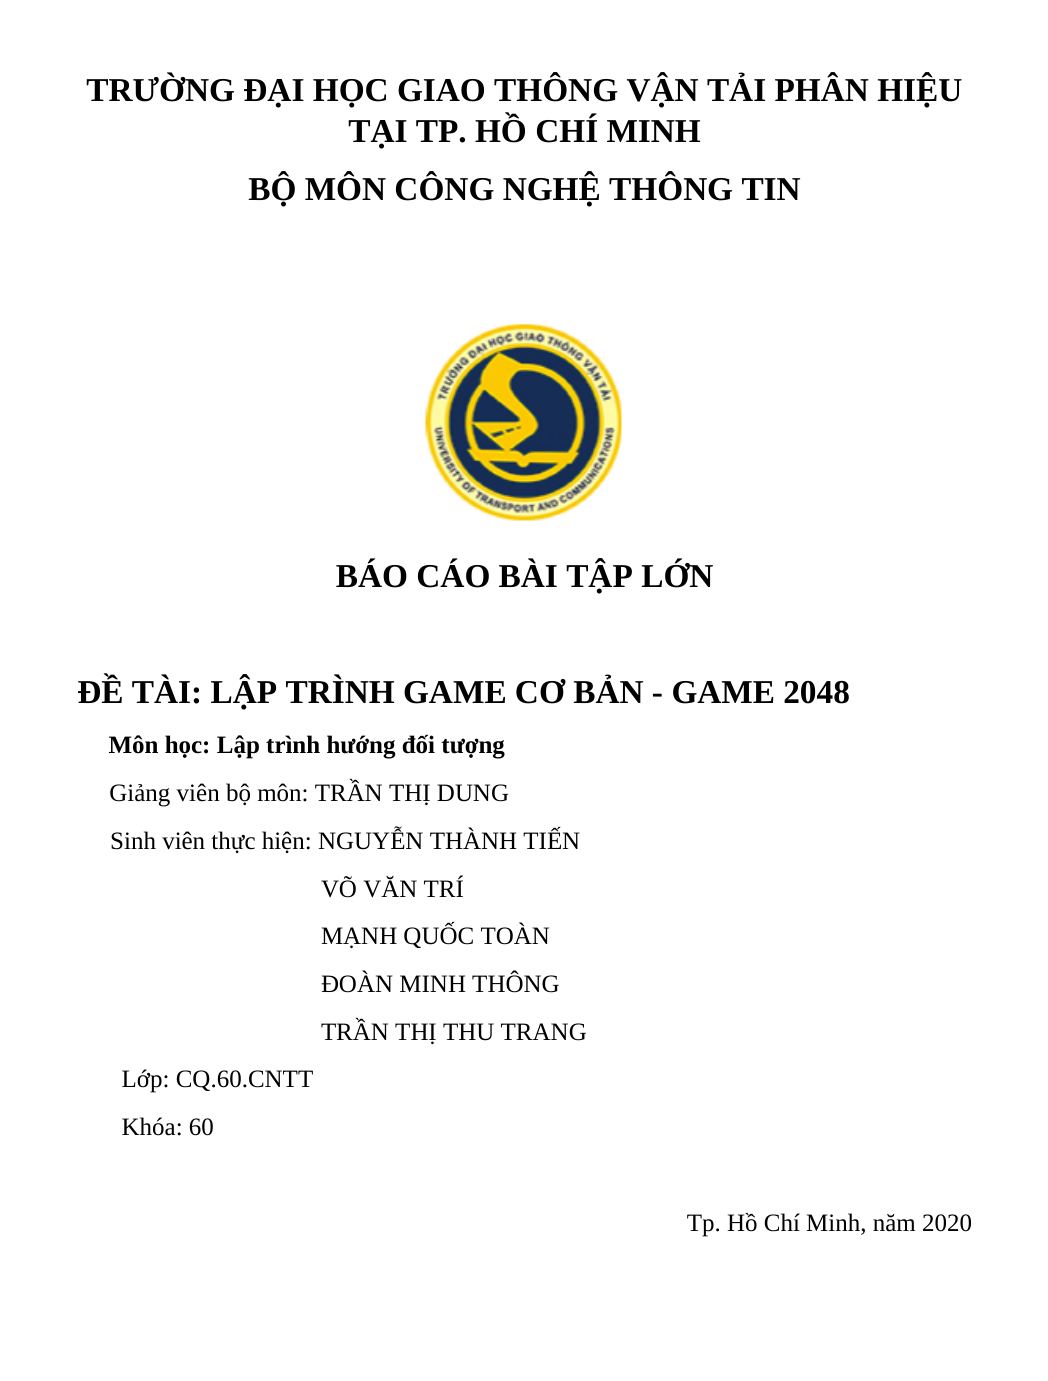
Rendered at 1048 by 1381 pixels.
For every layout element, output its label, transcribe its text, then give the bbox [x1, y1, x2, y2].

text ĐỀ TÀI: LẬP TRÌNH GAME CƠ BẢN - GAME 2048 [77, 673, 972, 711]
text Tp. Hồ Chí Minh, năm 2020 [77, 1208, 972, 1236]
text Môn học: Lập trình hướng đối tượng [77, 731, 972, 759]
text MẠNH QUỐC TOÀN [227, 921, 972, 950]
text Khóa: 60 [77, 1112, 972, 1141]
text ĐOÀN MINH THÔNG [227, 969, 972, 998]
text TRƯỜNG ĐẠI HỌC GIAO THÔNG VẬN TẢI PHÂN HIỆU TẠI TP. HỒ CHÍ MINH [77, 70, 972, 150]
text VÕ VĂN TRÍ [297, 874, 972, 902]
text BÁO CÁO BÀI TẬP LỚN [77, 557, 972, 595]
text Giảng viên bộ môn: TRẦN THỊ DUNG [62, 778, 972, 807]
text Sinh viên thực hiện: NGUYỄN THÀNH TIẾN [47, 826, 972, 855]
text BỘ MÔN CÔNG NGHỆ THÔNG TIN [77, 169, 972, 208]
picture [407, 312, 642, 538]
text TRẦN THỊ THU TRANG [302, 1017, 972, 1046]
text Lớp: CQ.60.CNTT [77, 1064, 972, 1093]
